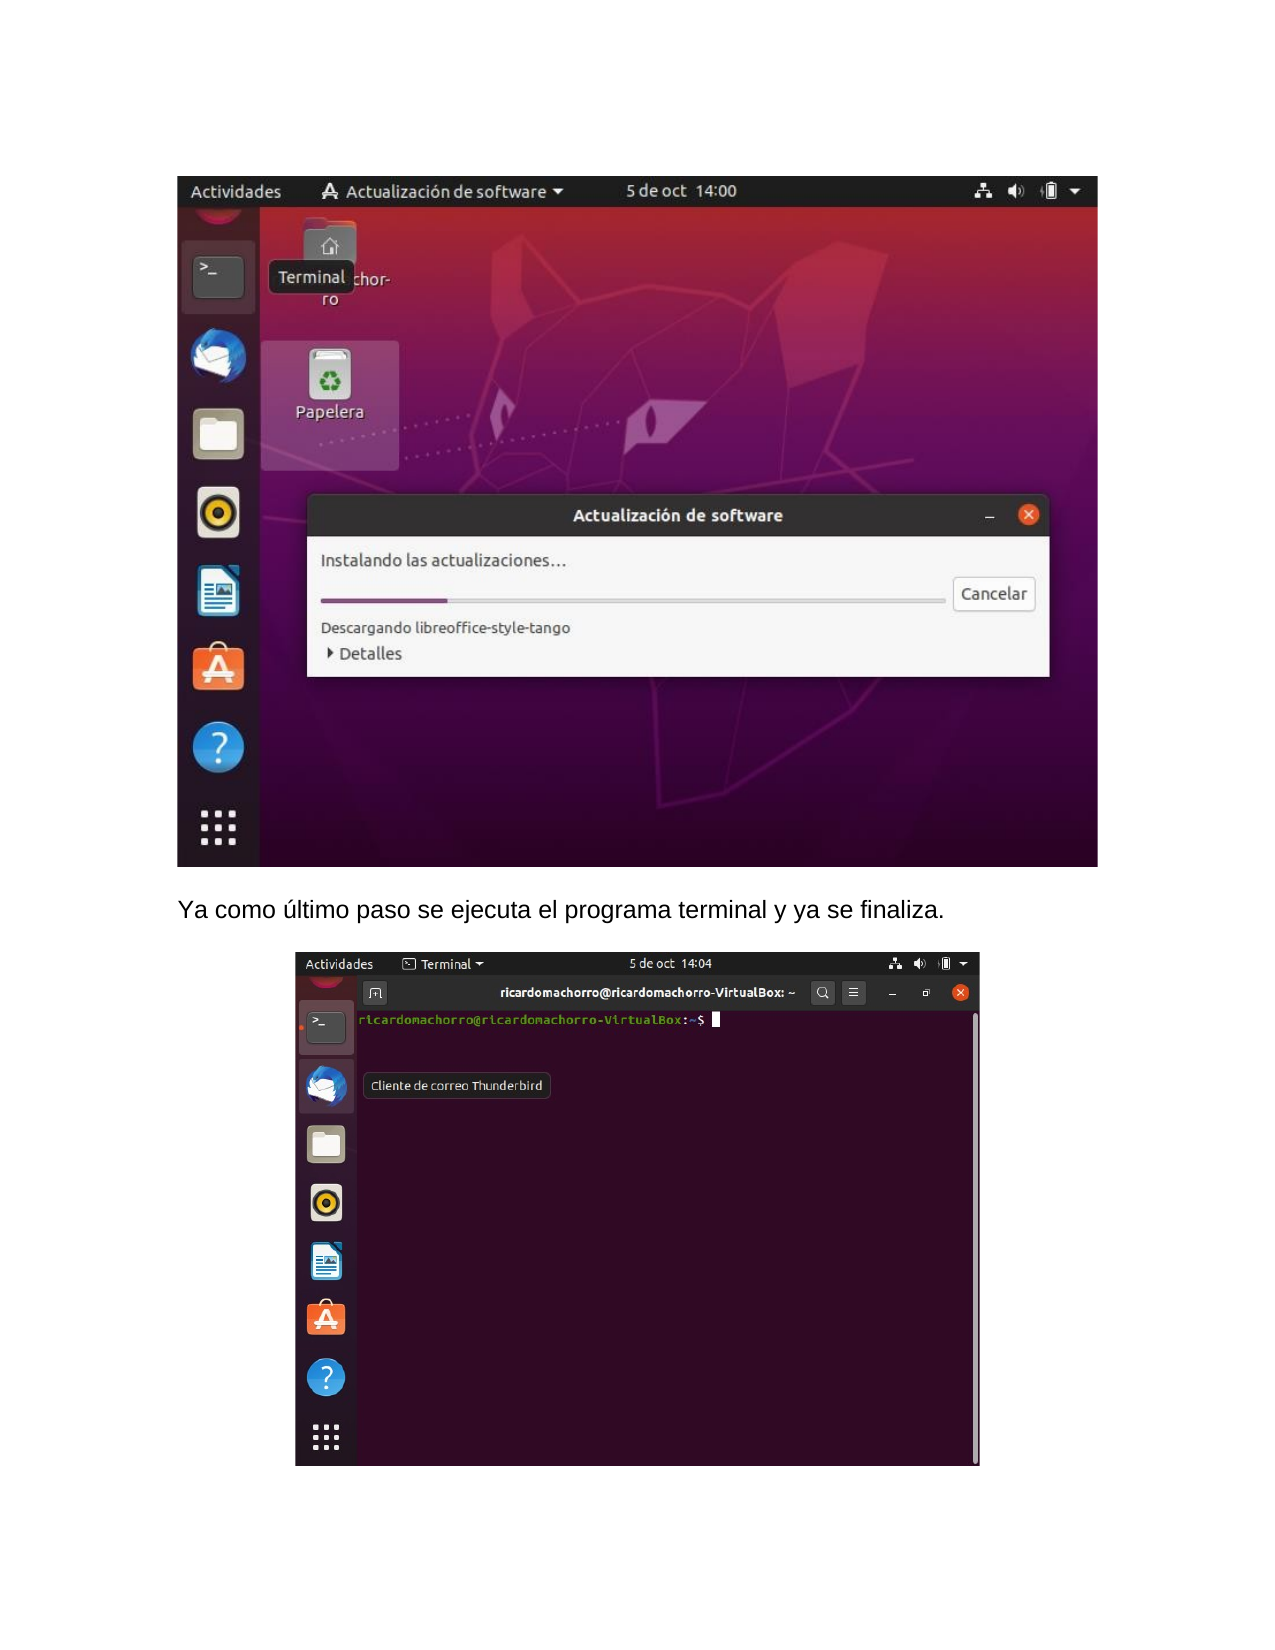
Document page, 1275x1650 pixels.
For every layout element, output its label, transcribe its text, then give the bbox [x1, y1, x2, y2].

text Ya como último paso se ejecuta el programa terminal y ya se finaliza. [177, 895, 1098, 924]
picture [177, 176, 1098, 867]
picture [295, 952, 980, 1466]
